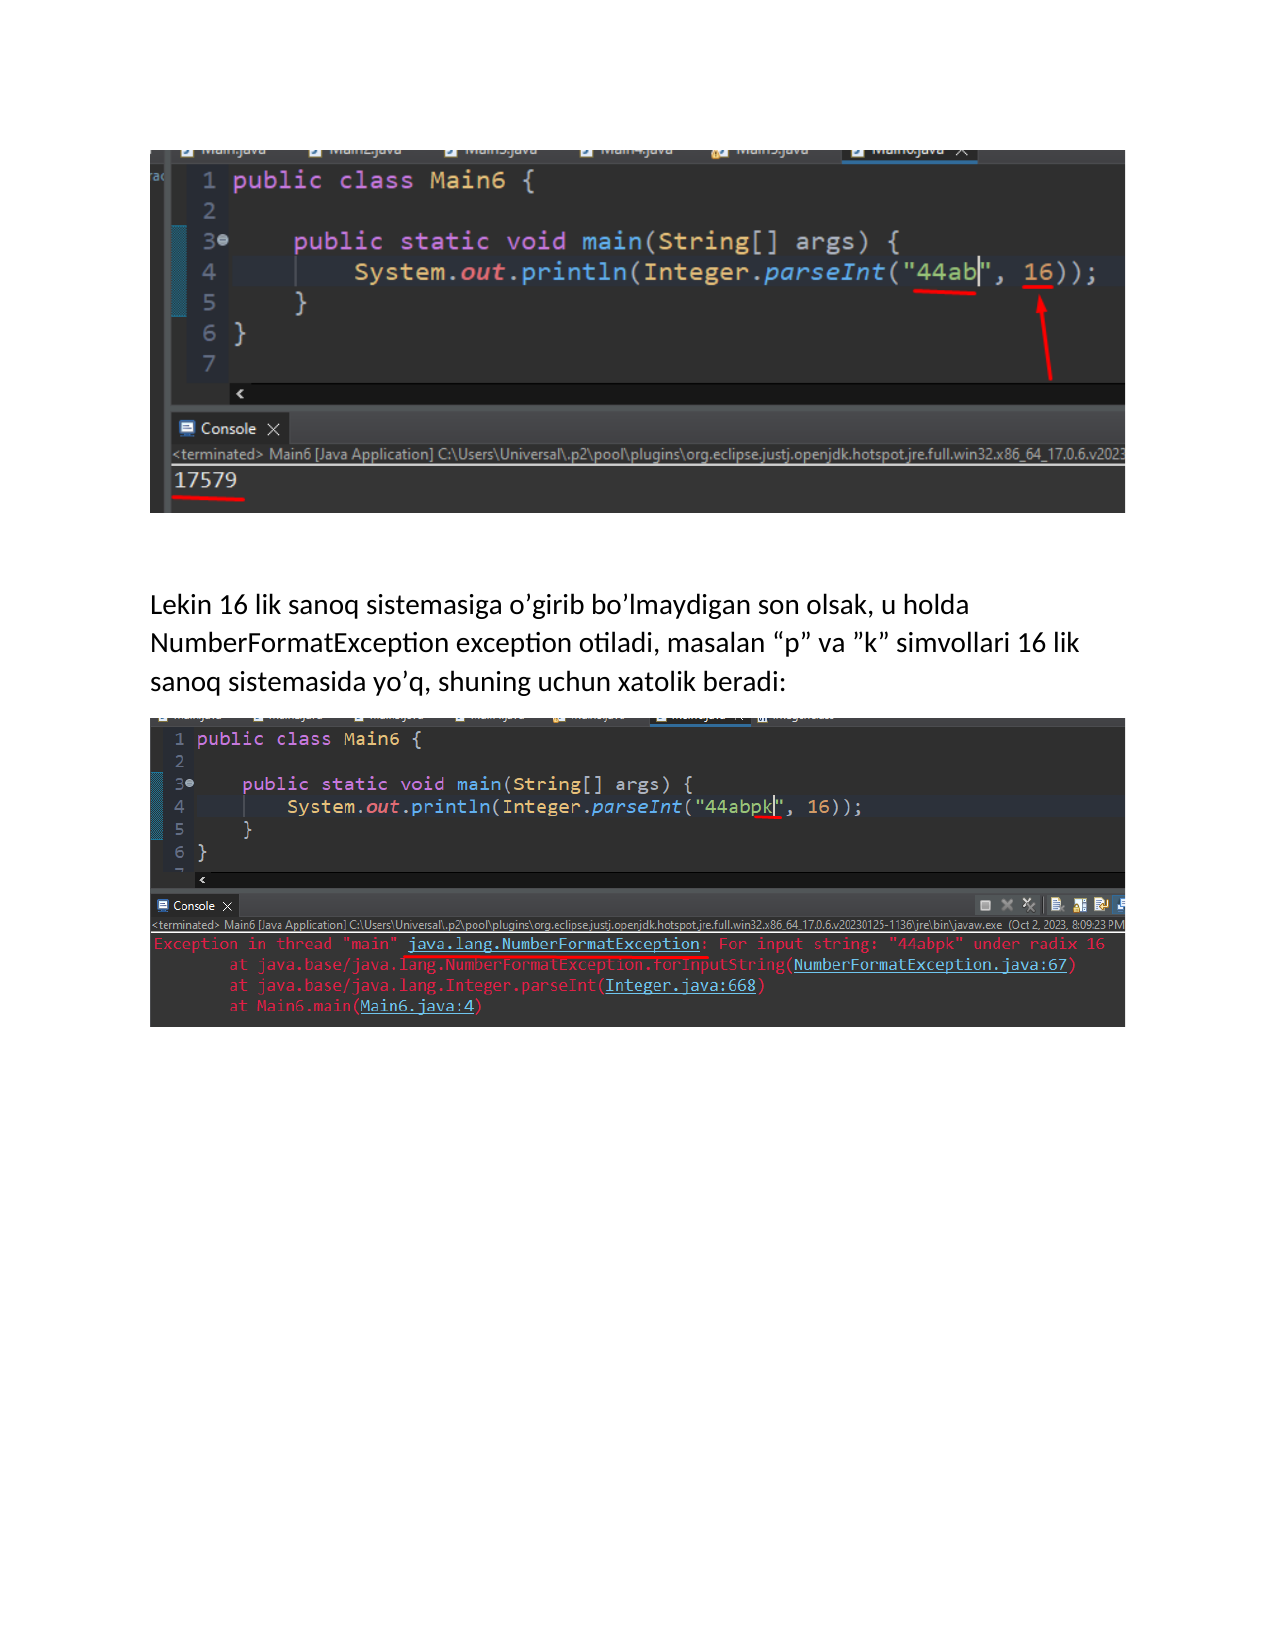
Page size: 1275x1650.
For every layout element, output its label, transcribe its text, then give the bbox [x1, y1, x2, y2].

picture [150, 150, 1125, 513]
text Lekin 16 lik sanoq sistemasiga o’girib bo’lmaydigan son olsak, u holda NumberFormatException exception otiladi, masalan “p” va ”k” simvollari 16 lik sanoq sistemasida yo’q, shuning uchun xatolik beradi: [150, 586, 1125, 699]
picture [150, 718, 1125, 1027]
